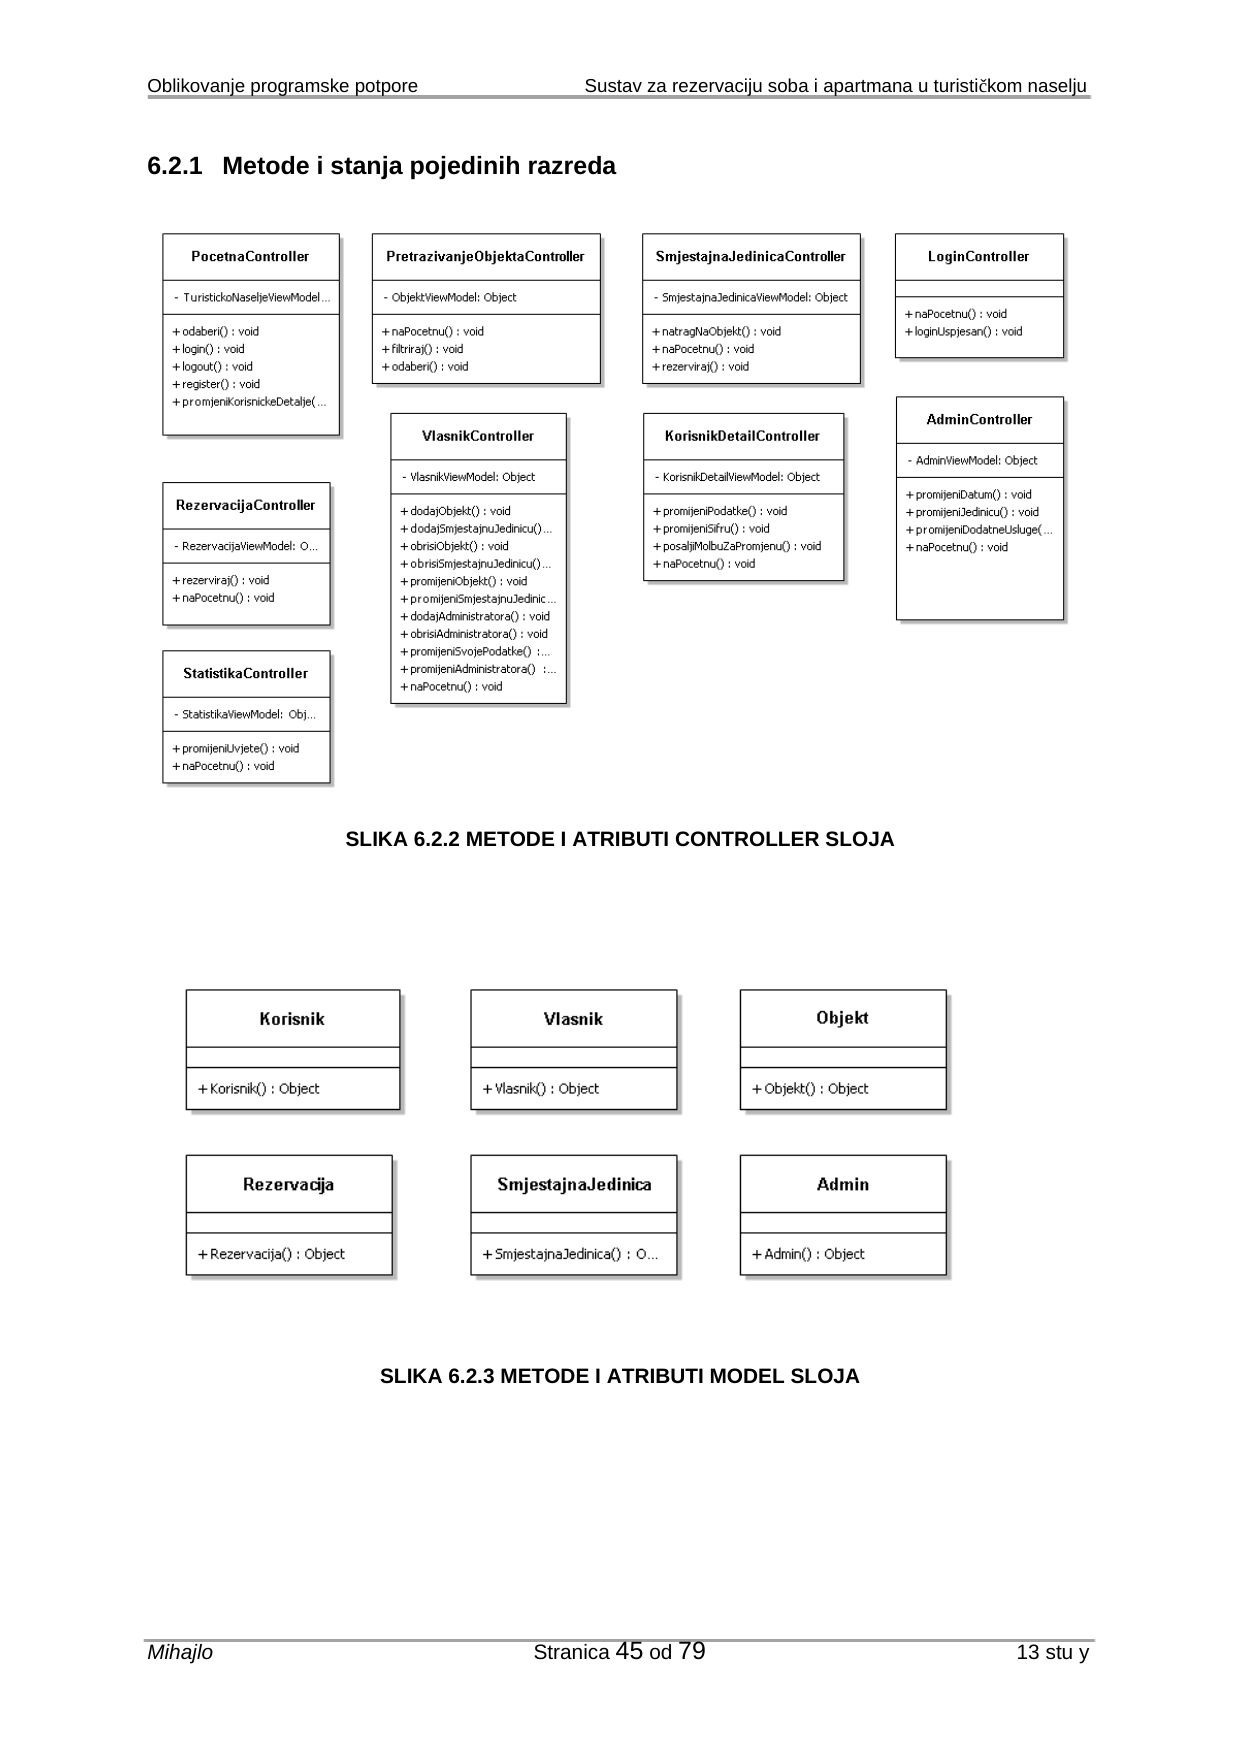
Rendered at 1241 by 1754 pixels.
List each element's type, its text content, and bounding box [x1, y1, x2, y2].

picture [149, 223, 1091, 801]
picture [147, 95, 1092, 99]
text Slika 6.2.3 Metode i atributi Model sloja [147, 1364, 1093, 1388]
text Slika 6.2.2 Metode i atributi Controller sloja [147, 827, 1093, 851]
picture [149, 964, 1092, 1338]
subtitle Metode i stanja pojedinih razreda [147, 151, 1093, 180]
